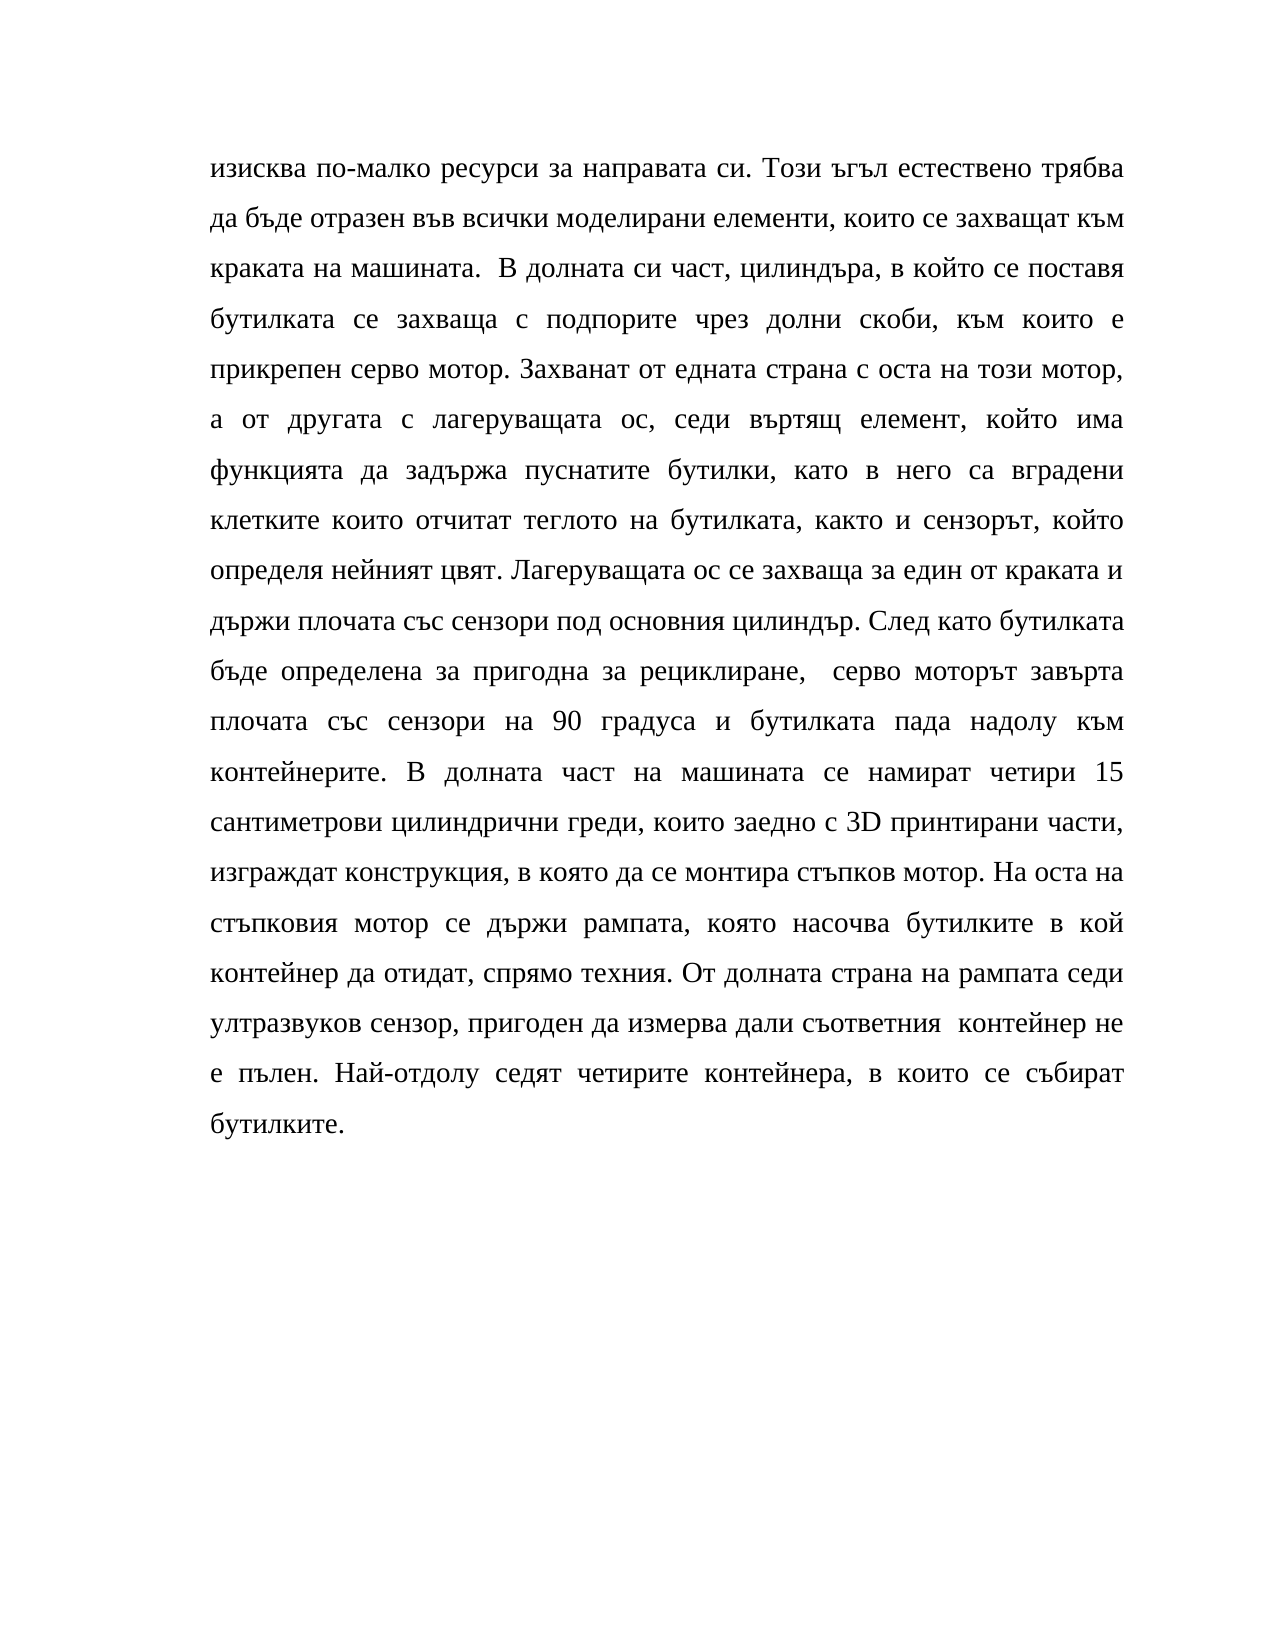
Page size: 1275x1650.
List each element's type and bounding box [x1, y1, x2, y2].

text [210, 150, 1125, 1139]
